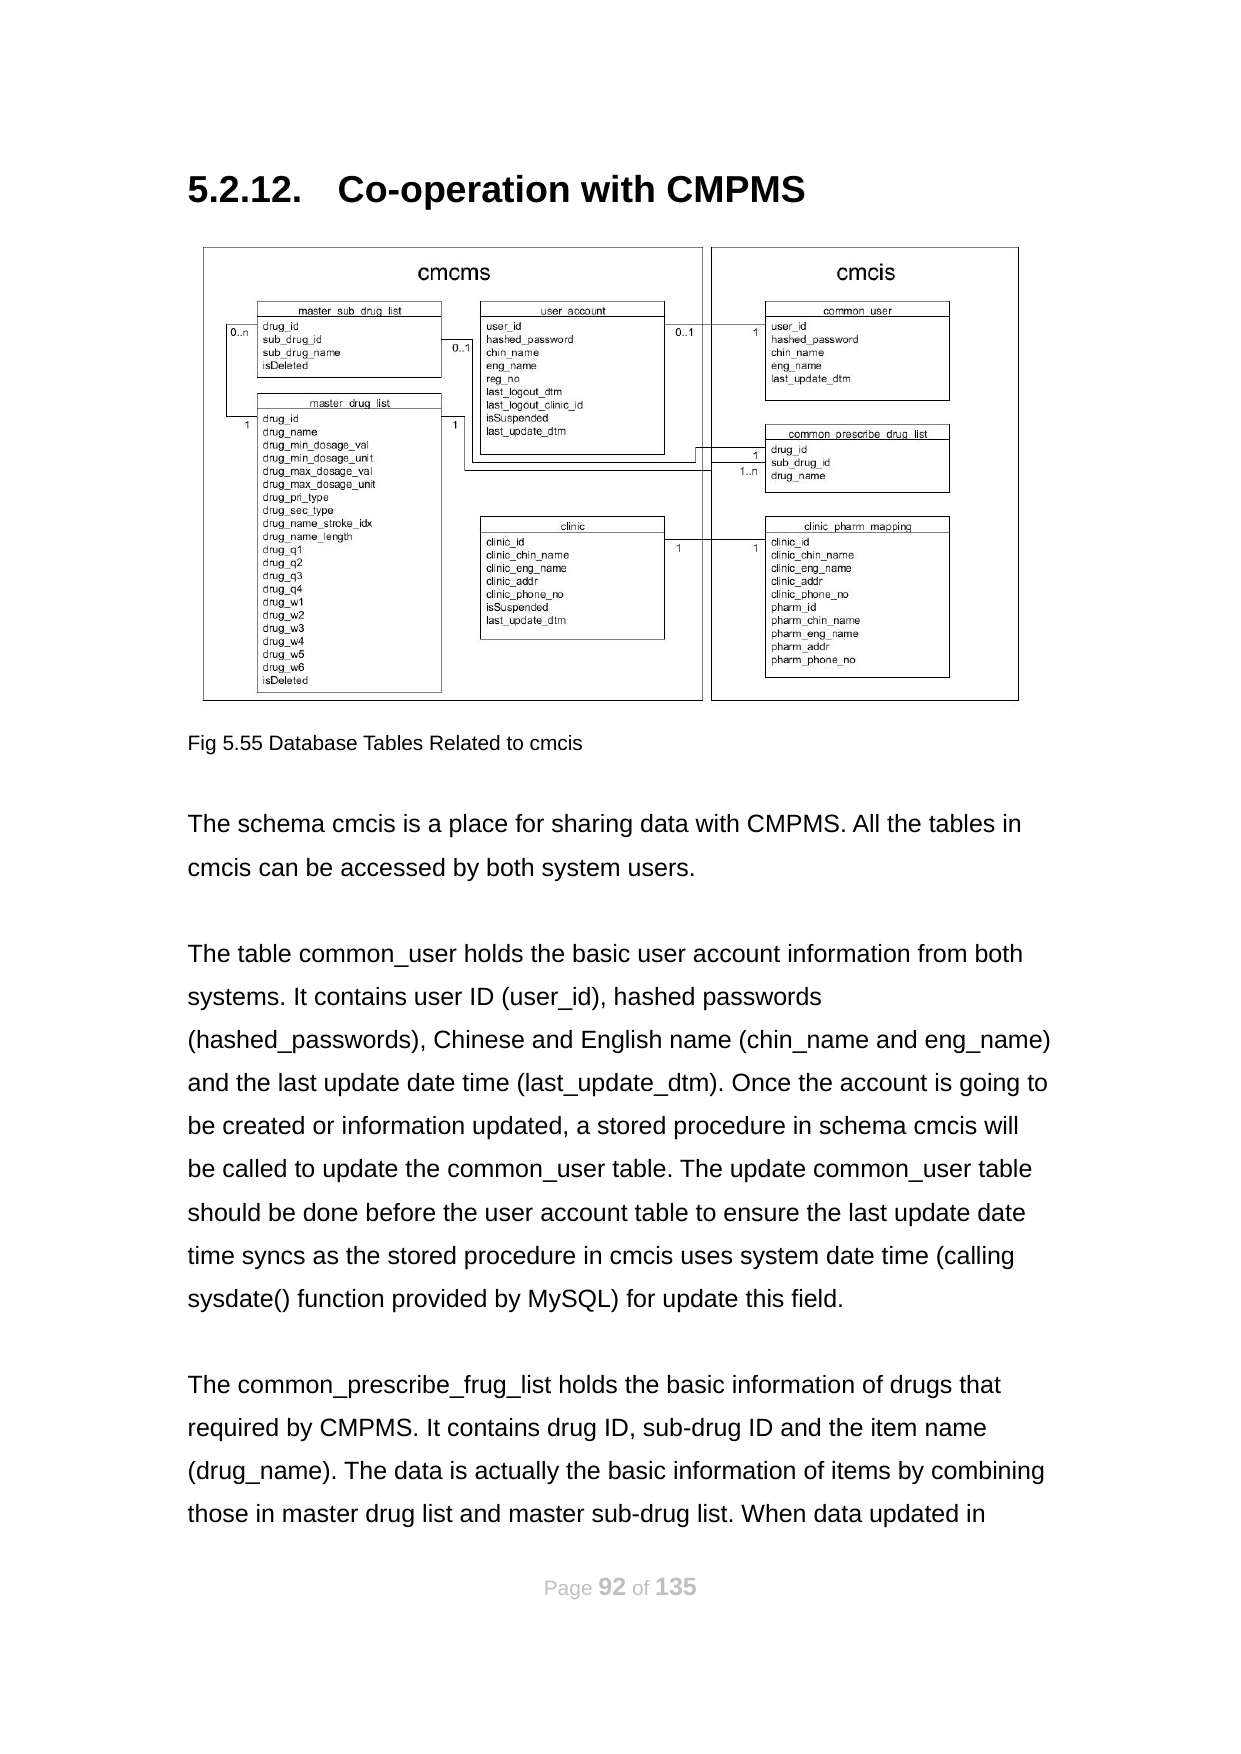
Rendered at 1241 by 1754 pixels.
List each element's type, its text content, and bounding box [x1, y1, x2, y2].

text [187, 1370, 1053, 1528]
subtitle Co-operation with CMPMS [187, 167, 1053, 210]
picture [187, 231, 1034, 716]
text The table common_user holds the basic user account information from both systems. It contains user ID (user_id), hashed passwords (hashed_passwords), Chinese and English name (chin_name and eng_name) and the last update date time (last_update_dtm). Once the account is going to be created or information updated, a stored procedure in schema cmcis will be called to update the common_user table. The update common_user table should be done before the user account table to ensure the last update date time syncs as the stored procedure in cmcis uses system date time (calling sysdate() function provided by MySQL) for update this field. [187, 939, 1053, 1313]
text The schema cmcis is a place for sharing data with CMPMS. All the tables in cmcis can be accessed by both system users. [187, 809, 1053, 881]
